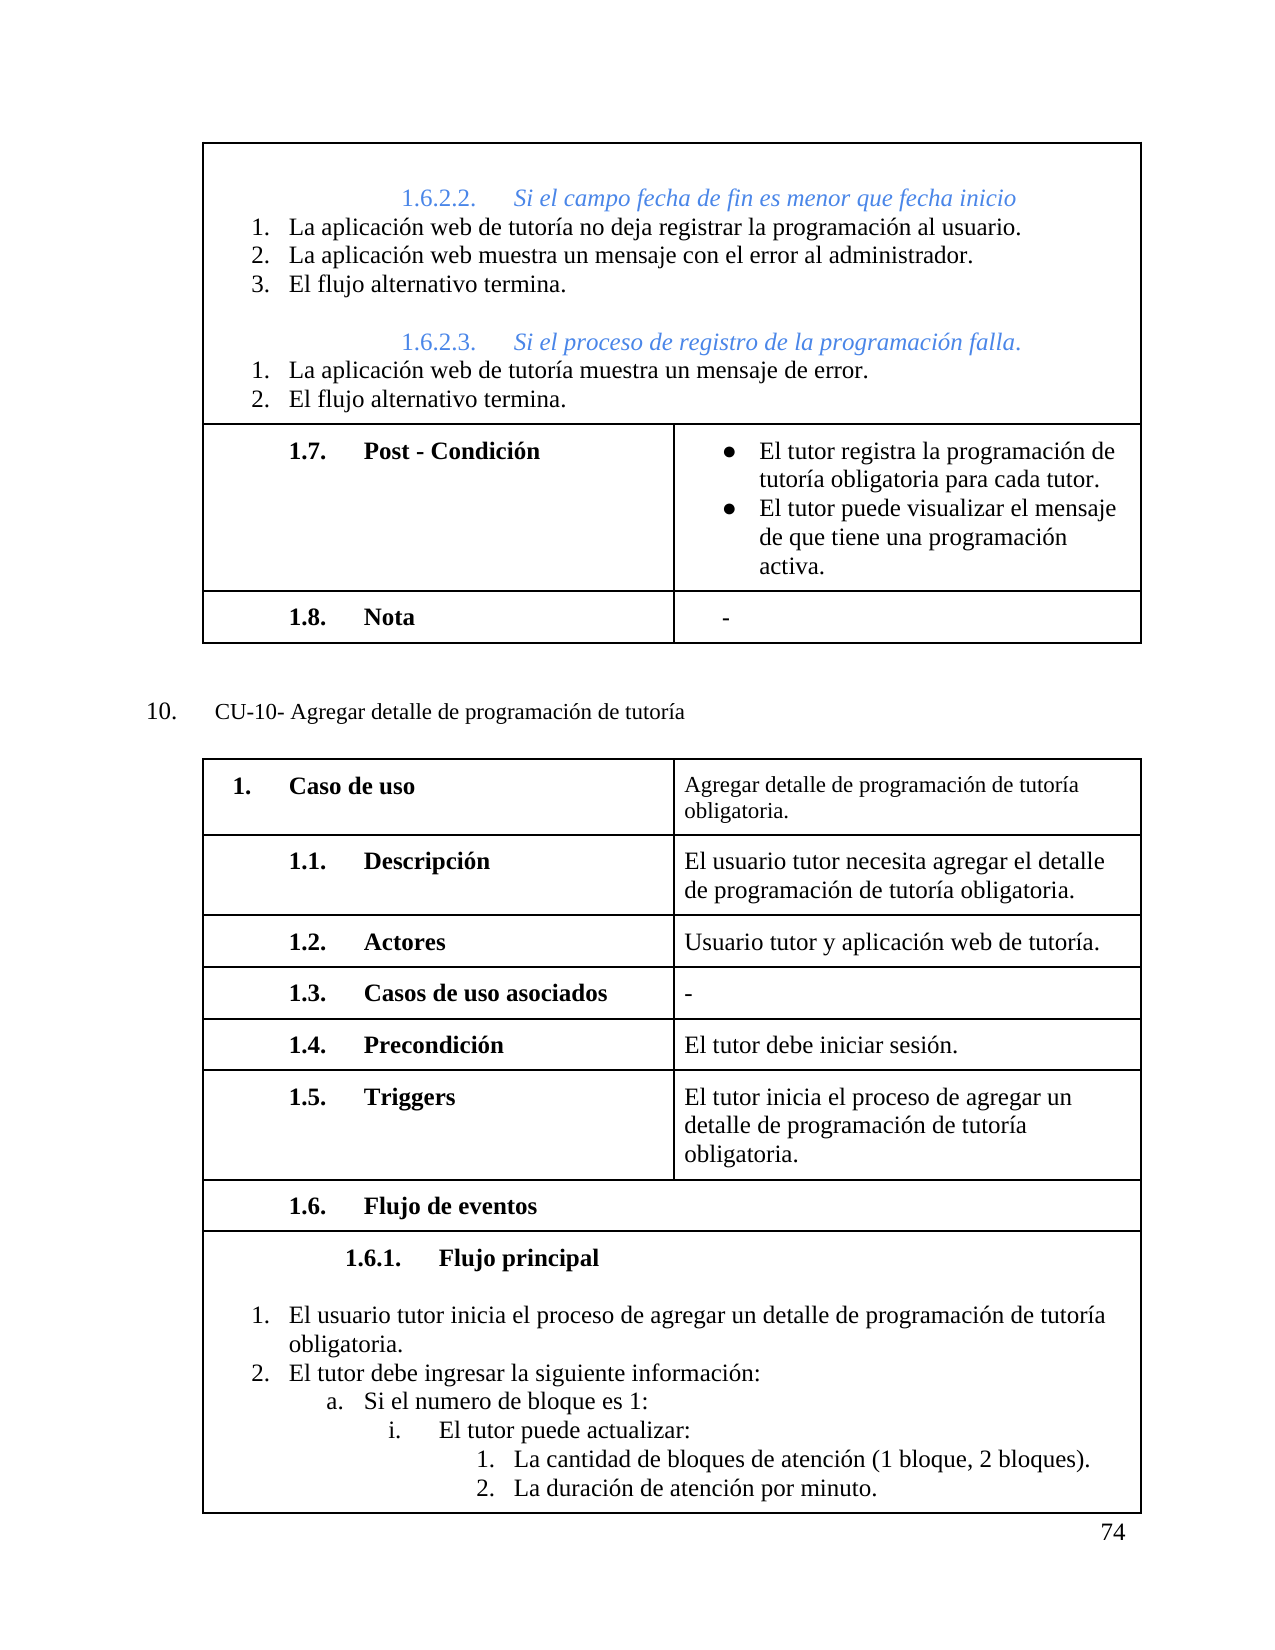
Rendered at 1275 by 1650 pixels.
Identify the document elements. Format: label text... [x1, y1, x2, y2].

table_cell El tutor debe iniciar sesión. [675, 1020, 1140, 1069]
table_cell Precondición [204, 1020, 673, 1069]
list CU-10- Agregar detalle de programación de tutoría [177, 696, 1194, 725]
table_cell Post - Condición [204, 425, 673, 590]
table_header Agregar detalle de programación de tutoría obligatoria. [675, 760, 1140, 834]
table_cell Usuario tutor y aplicación web de tutoría. [675, 916, 1140, 966]
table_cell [204, 144, 1140, 423]
table_cell Actores [204, 916, 673, 966]
table_cell [675, 592, 1140, 642]
table_cell Nota [204, 592, 673, 642]
table_cell El usuario tutor necesita agregar el detalle de programación de tutoría obligatoria. [675, 836, 1140, 914]
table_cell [204, 1232, 1140, 1512]
table_header Caso de uso [204, 760, 673, 834]
table_cell Casos de uso asociados [204, 968, 673, 1018]
table_cell El tutor registra la programación de tutoría obligatoria para cada tutor. El tutor puede visualizar el mensaje de que tiene una programación activa. [675, 425, 1140, 590]
table_cell El tutor inicia el proceso de agregar un detalle de programación de tutoría obligatoria. [675, 1071, 1140, 1178]
table_cell - [675, 968, 1140, 1018]
table_cell Flujo de eventos [204, 1181, 1140, 1230]
table_cell Descripción [204, 836, 673, 914]
table_cell Triggers [204, 1071, 673, 1178]
